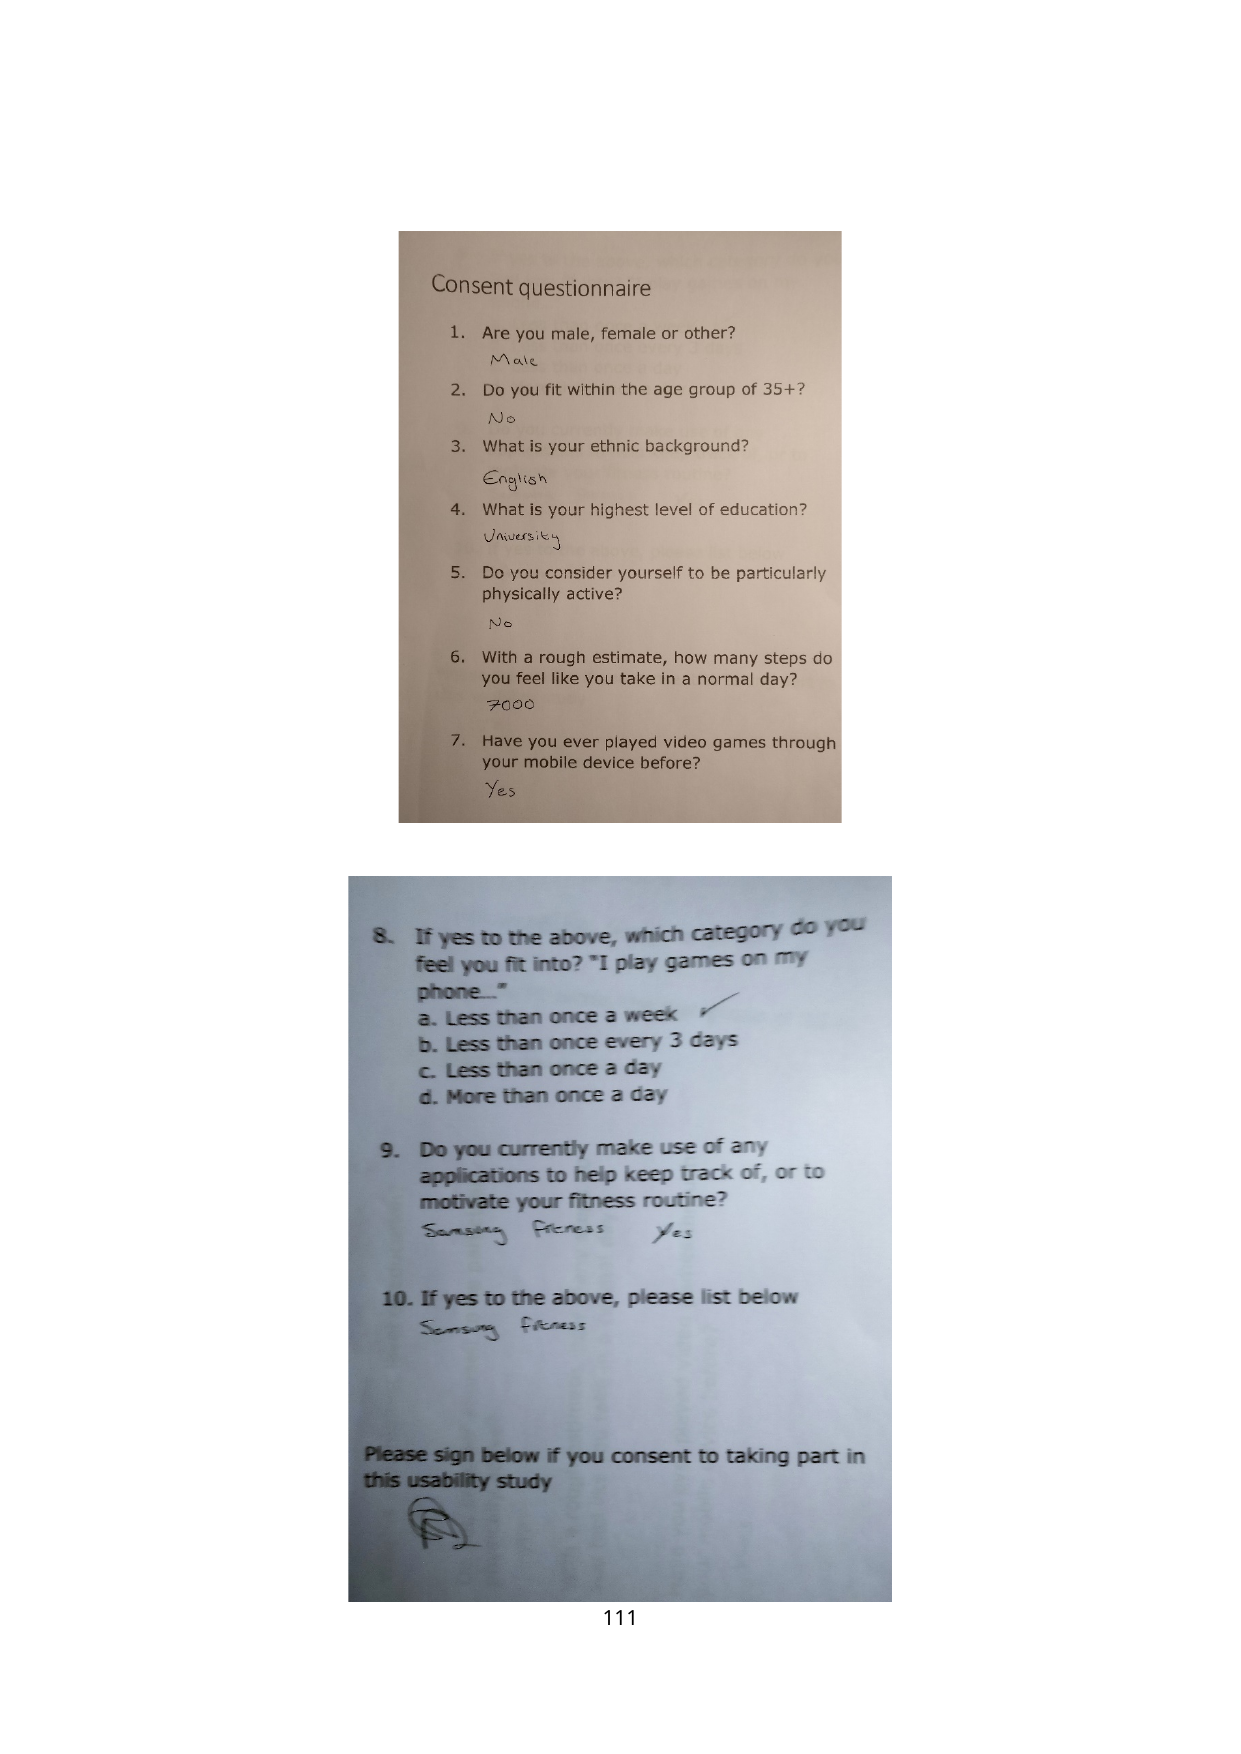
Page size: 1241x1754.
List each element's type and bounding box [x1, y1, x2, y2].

picture [348, 876, 892, 1602]
picture [398, 231, 842, 823]
